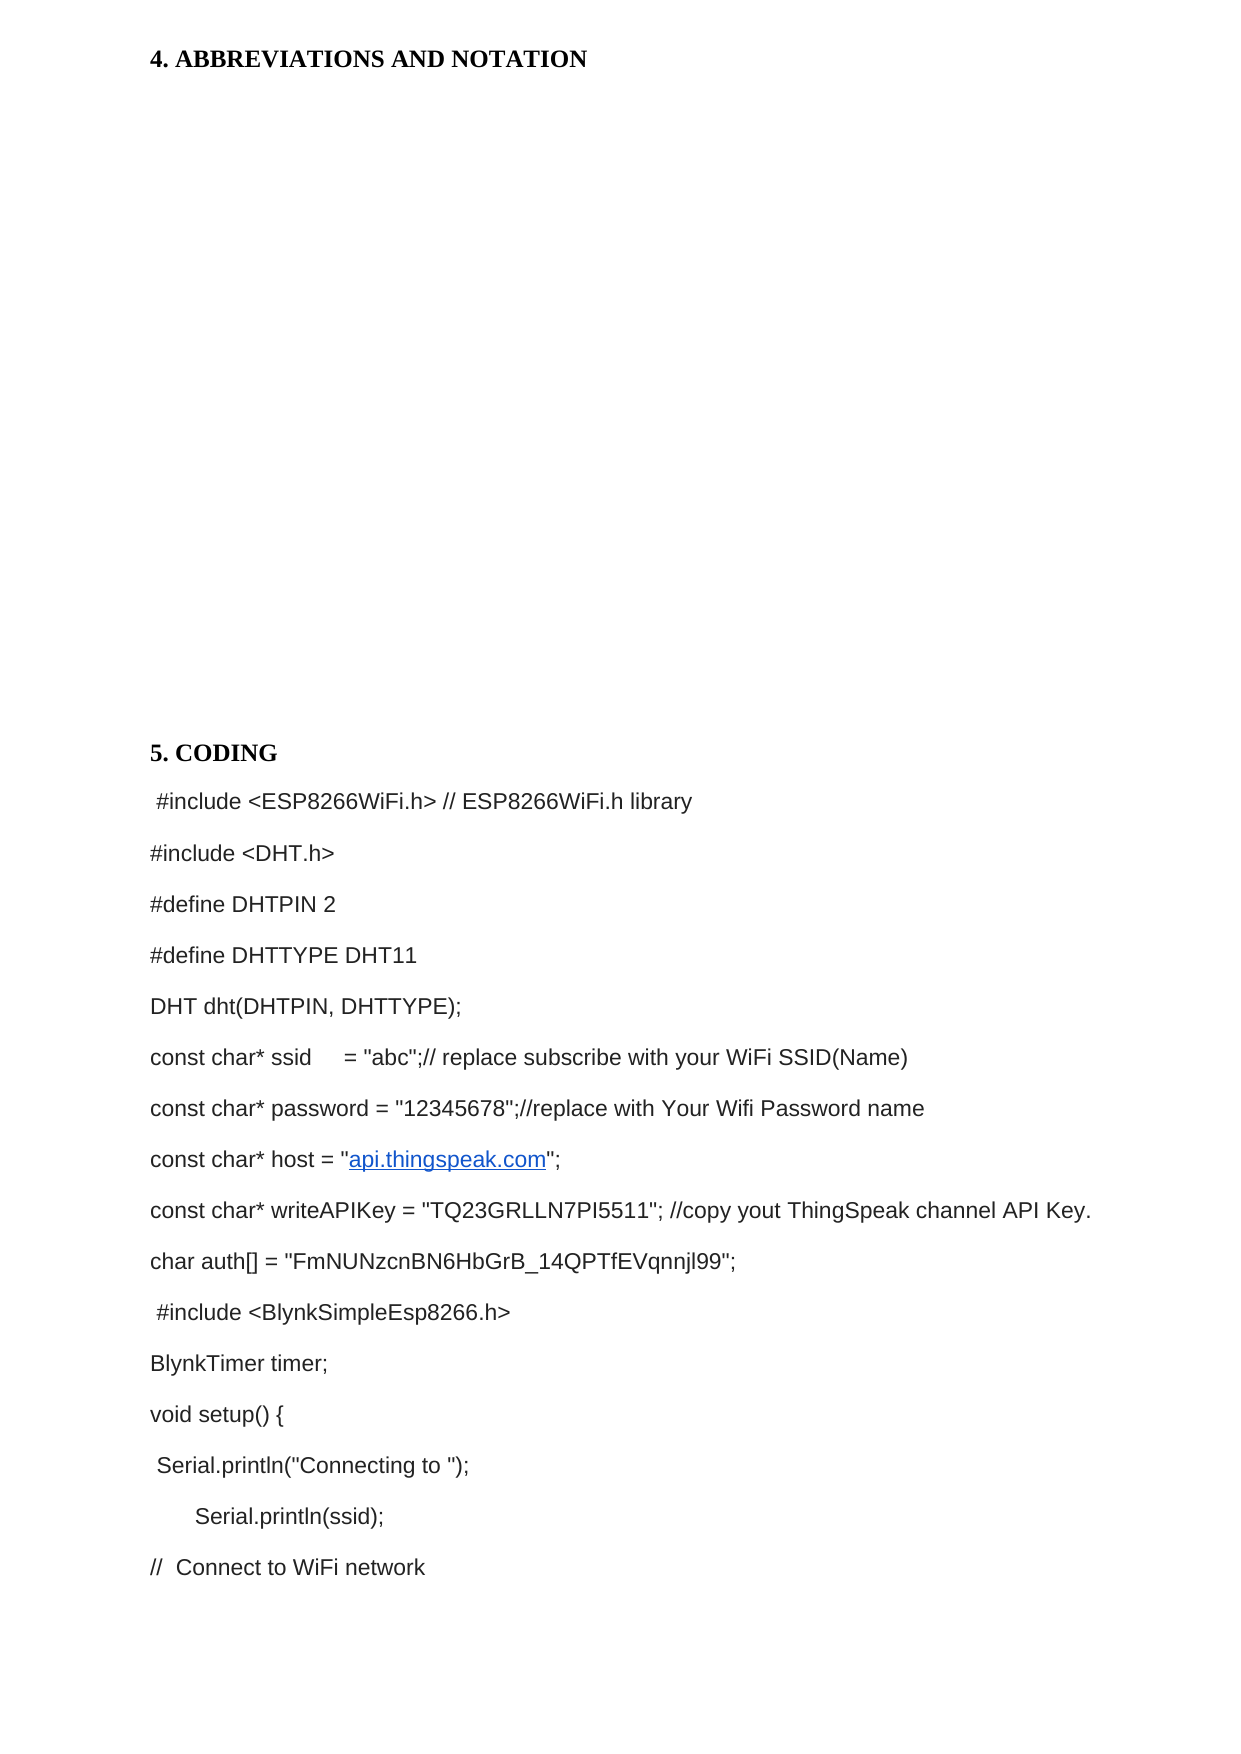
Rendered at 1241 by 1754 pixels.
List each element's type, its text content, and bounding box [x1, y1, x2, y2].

text BlynkTimer timer; [150, 1350, 1137, 1376]
text #define DHTPIN 2 [150, 891, 1137, 917]
text Serial.println("Connecting to "); [150, 1452, 1137, 1478]
text char auth[] = "FmNUNzcnBN6HbGrB_14QPTfEVqnnjl99"; [150, 1248, 1137, 1274]
text Serial.println(ssid); [150, 1503, 1137, 1529]
text const char* writeAPIKey = "TQ23GRLLN7PI5511"; //copy yout ThingSpeak channel API Key. [150, 1197, 1137, 1223]
text void setup() { [150, 1401, 1137, 1427]
text #define DHTTYPE DHT11 [150, 942, 1137, 968]
text 4. ABBREVIATIONS AND NOTATION [150, 44, 1240, 73]
text DHT dht(DHTPIN, DHTTYPE); [150, 993, 1137, 1019]
text // Connect to WiFi network [150, 1554, 1137, 1581]
text #include <DHT.h> [150, 839, 1137, 866]
text #include <ESP8266WiFi.h> // ESP8266WiFi.h library [150, 788, 1137, 814]
text const char* host = "api.thingspeak.com"; [150, 1146, 1137, 1172]
text #include <BlynkSimpleEsp8266.h> [150, 1299, 1137, 1325]
text 5. CODING [150, 738, 1240, 767]
text const char* password = "12345678";//replace with Your Wifi Password name [150, 1095, 1137, 1121]
text const char* ssid = "abc";// replace subscribe with your WiFi SSID(Name) [150, 1044, 1137, 1070]
